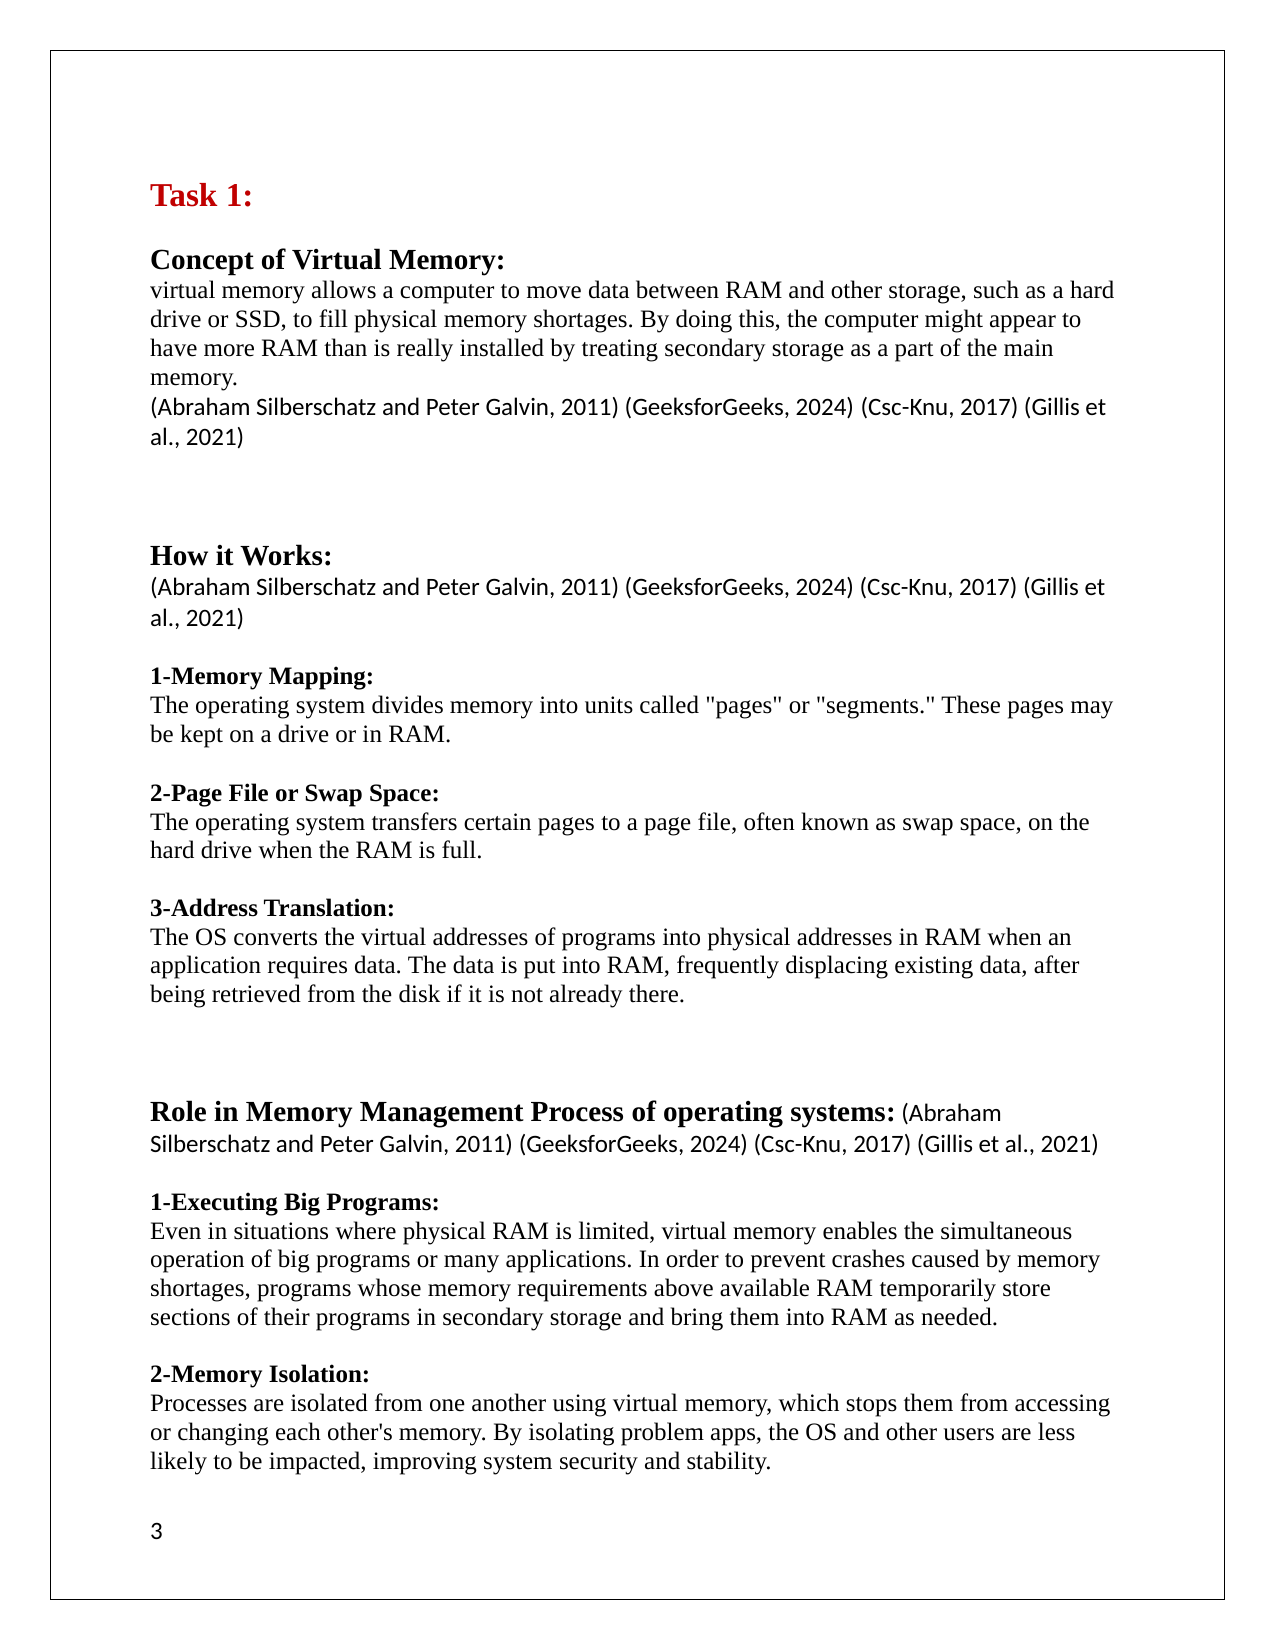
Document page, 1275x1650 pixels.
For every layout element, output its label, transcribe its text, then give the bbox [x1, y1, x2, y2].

text The operating system divides memory into units called "pages" or "segments." These pages may be kept on a drive or in RAM. [150, 690, 1125, 747]
text Concept of Virtual Memory: [150, 242, 1125, 276]
text virtual memory allows a computer to move data between RAM and other storage, such as a hard drive or SSD, to fill physical memory shortages. By doing this, the computer might appear to have more RAM than is really installed by treating secondary storage as a part of the main memory. [150, 276, 1125, 391]
text The operating system transfers certain pages to a page file, often known as swap space, on the hard drive when the RAM is full. [150, 807, 1125, 864]
text 3-Address Translation: [150, 893, 1125, 922]
text 1-Memory Mapping: [150, 661, 1125, 690]
text 2-Memory Isolation: [150, 1359, 1125, 1388]
text Role in Memory Management Process of operating systems: (Abraham Silberschatz and Peter Galvin, 2011) (GeeksforGeeks, 2024) (Csc-Knu, 2017) (Gillis et al., 2021) [150, 1094, 1125, 1158]
text Processes are isolated from one another using virtual memory, which stops them from accessing or changing each other's memory. By isolating problem apps, the OS and other users are less likely to be impacted, improving system security and stability. [150, 1388, 1125, 1474]
text The OS converts the virtual addresses of programs into physical addresses in RAM when an application requires data. The data is put into RAM, frequently displacing existing data, after being retrieved from the disk if it is not already there. [150, 922, 1125, 1008]
subtitle Task 1: [150, 175, 1125, 213]
text Even in situations where physical RAM is limited, virtual memory enables the simultaneous operation of big programs or many applications. In order to prevent crashes caused by memory shortages, programs whose memory requirements above available RAM temporarily store sections of their programs in secondary storage and bring them into RAM as needed. [150, 1216, 1125, 1331]
text (Abraham Silberschatz and Peter Galvin, 2011) (GeeksforGeeks, 2024) (Csc-Knu, 2017) (Gillis et al., 2021) [150, 571, 1125, 632]
text 1-Executing Big Programs: [150, 1187, 1125, 1216]
text 2-Page File or Swap Space: [150, 778, 1125, 807]
text How it Works: [150, 538, 1125, 571]
text (Abraham Silberschatz and Peter Galvin, 2011) (GeeksforGeeks, 2024) (Csc-Knu, 2017) (Gillis et al., 2021) [150, 391, 1125, 452]
